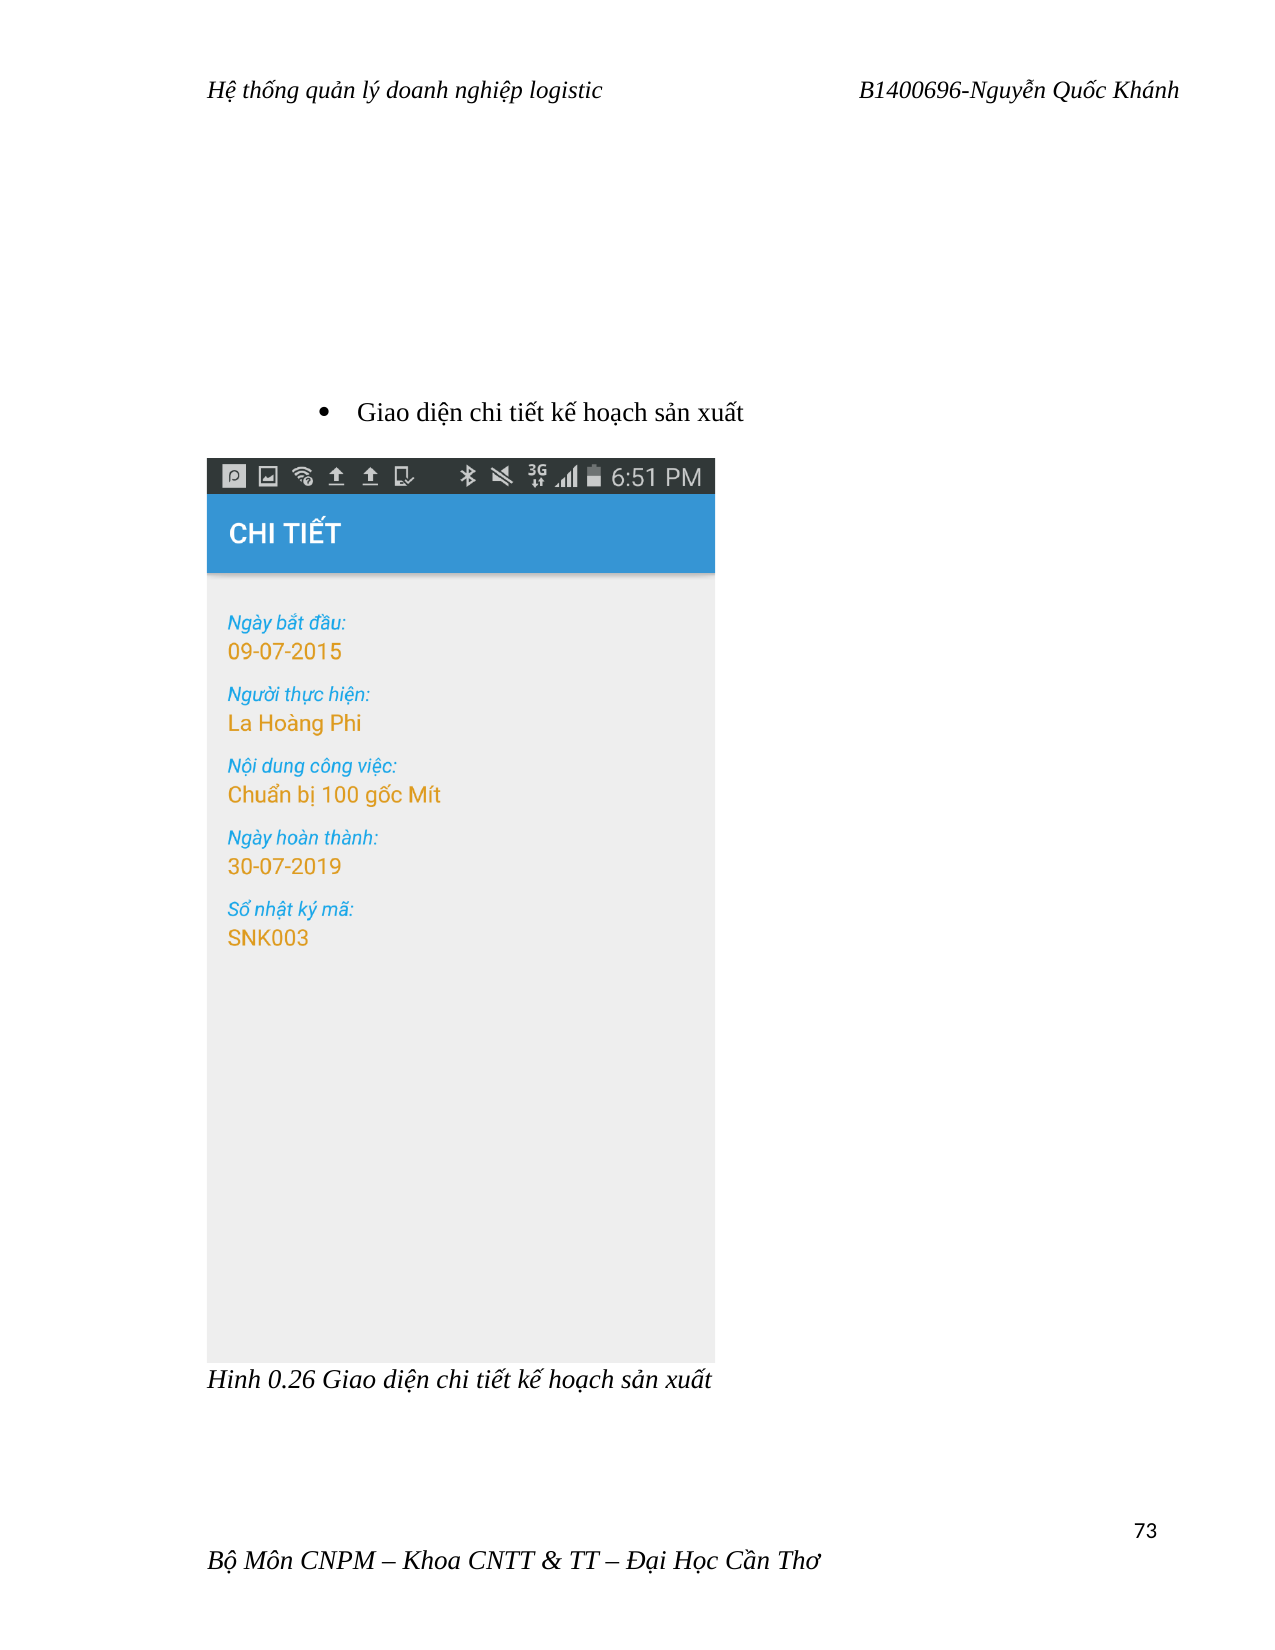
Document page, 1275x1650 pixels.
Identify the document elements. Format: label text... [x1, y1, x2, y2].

picture [206, 458, 716, 1363]
text Hinh 0.26 Giao diện chi tiết kế hoạch sản xuất [207, 1363, 1157, 1394]
list Giao diện chi tiết kế hoạch sản xuất [319, 396, 1157, 427]
